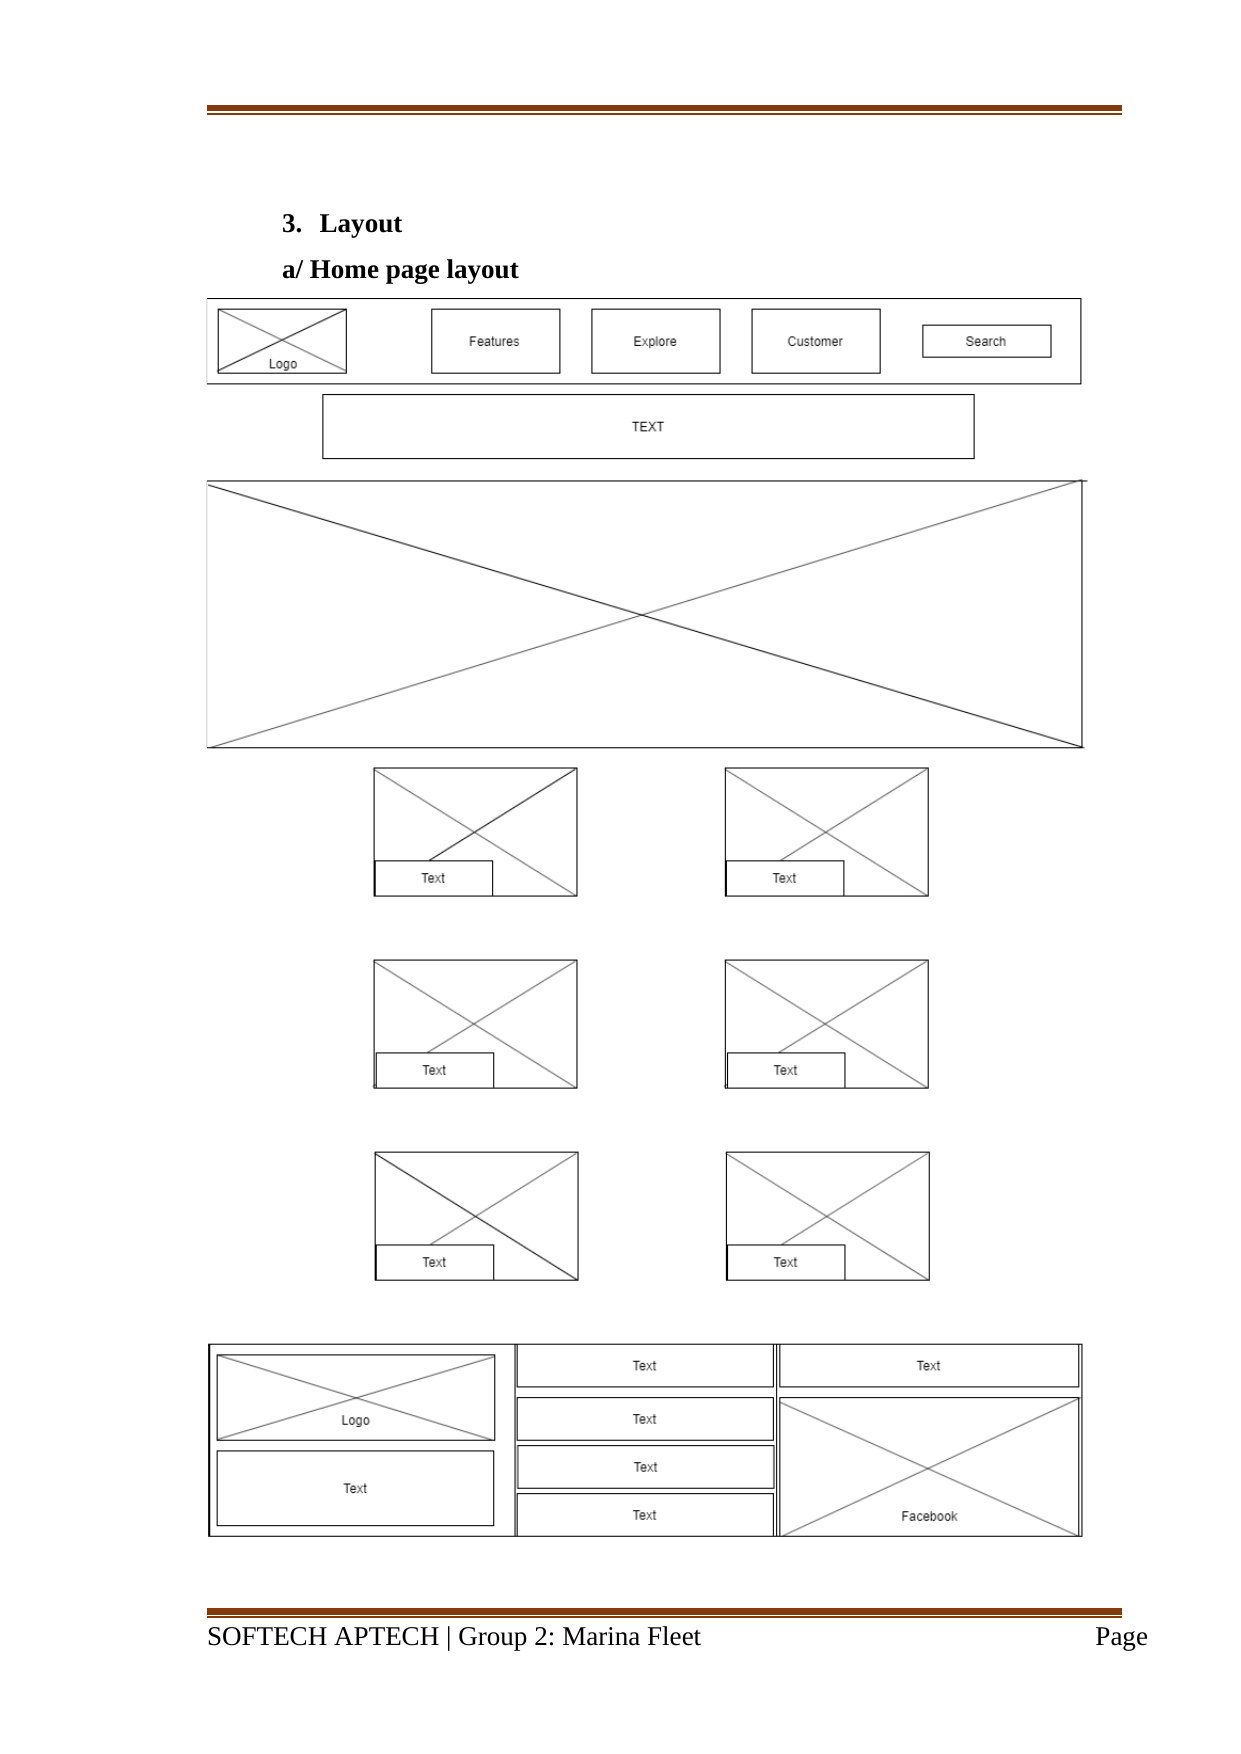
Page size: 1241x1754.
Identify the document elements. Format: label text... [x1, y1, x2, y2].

picture [206, 298, 1090, 1539]
list Layout [282, 207, 1122, 238]
